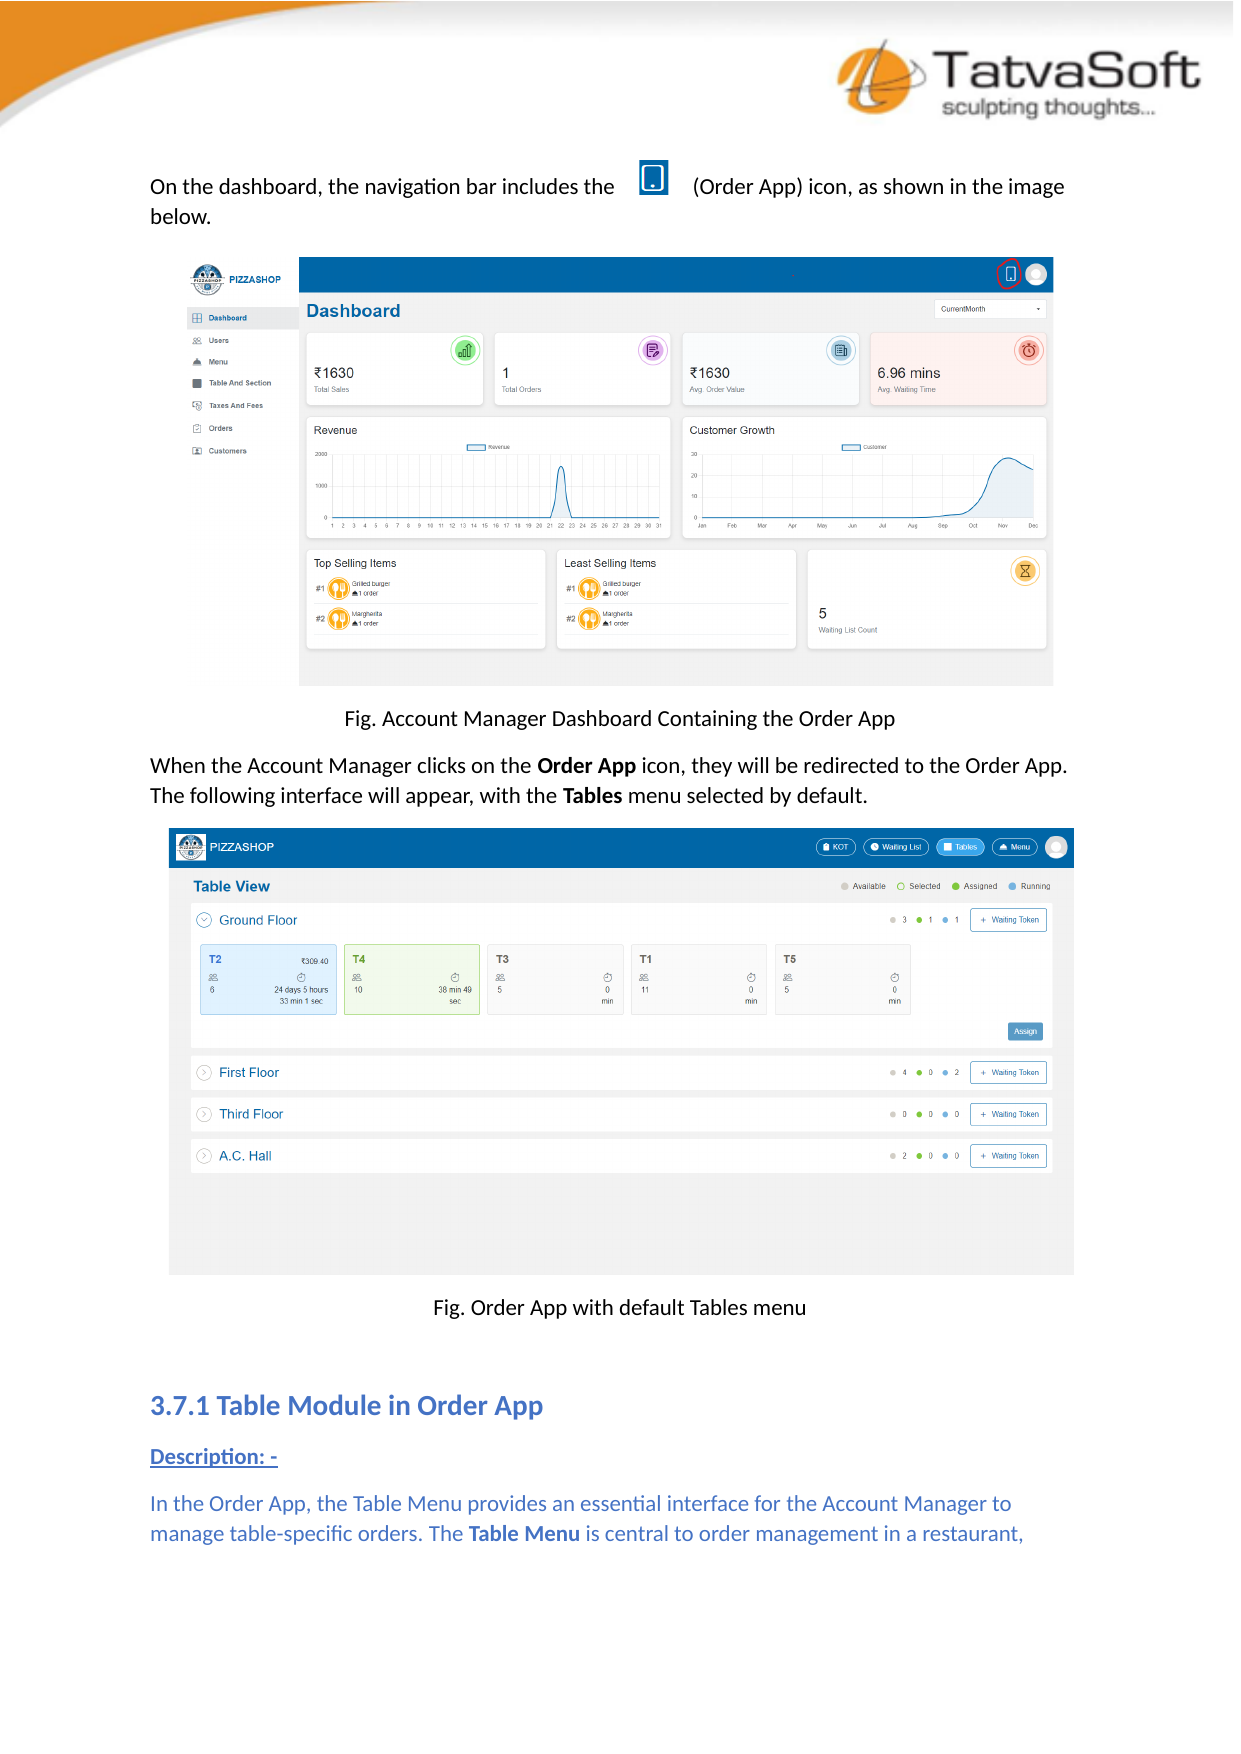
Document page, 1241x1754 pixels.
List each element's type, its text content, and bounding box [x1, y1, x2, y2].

text 3.7.1 Table Module in Order App [150, 1387, 1090, 1422]
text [150, 1489, 1090, 1547]
text Fig. Account Manager Dashboard Containing the Order App [150, 704, 1090, 732]
text Description: - [150, 1442, 1090, 1470]
text When the Account Manager clicks on the Order App icon, they will be redirected to the Order App. The following interface will appear, with the Tables menu selected by default. [150, 751, 1090, 809]
text On the dashboard, the navigation bar includes the (Order App) icon, as shown in the image below. [150, 106, 1090, 230]
picture [0, 1, 1234, 159]
text Fig. Order App with default Tables menu [150, 1293, 1090, 1321]
